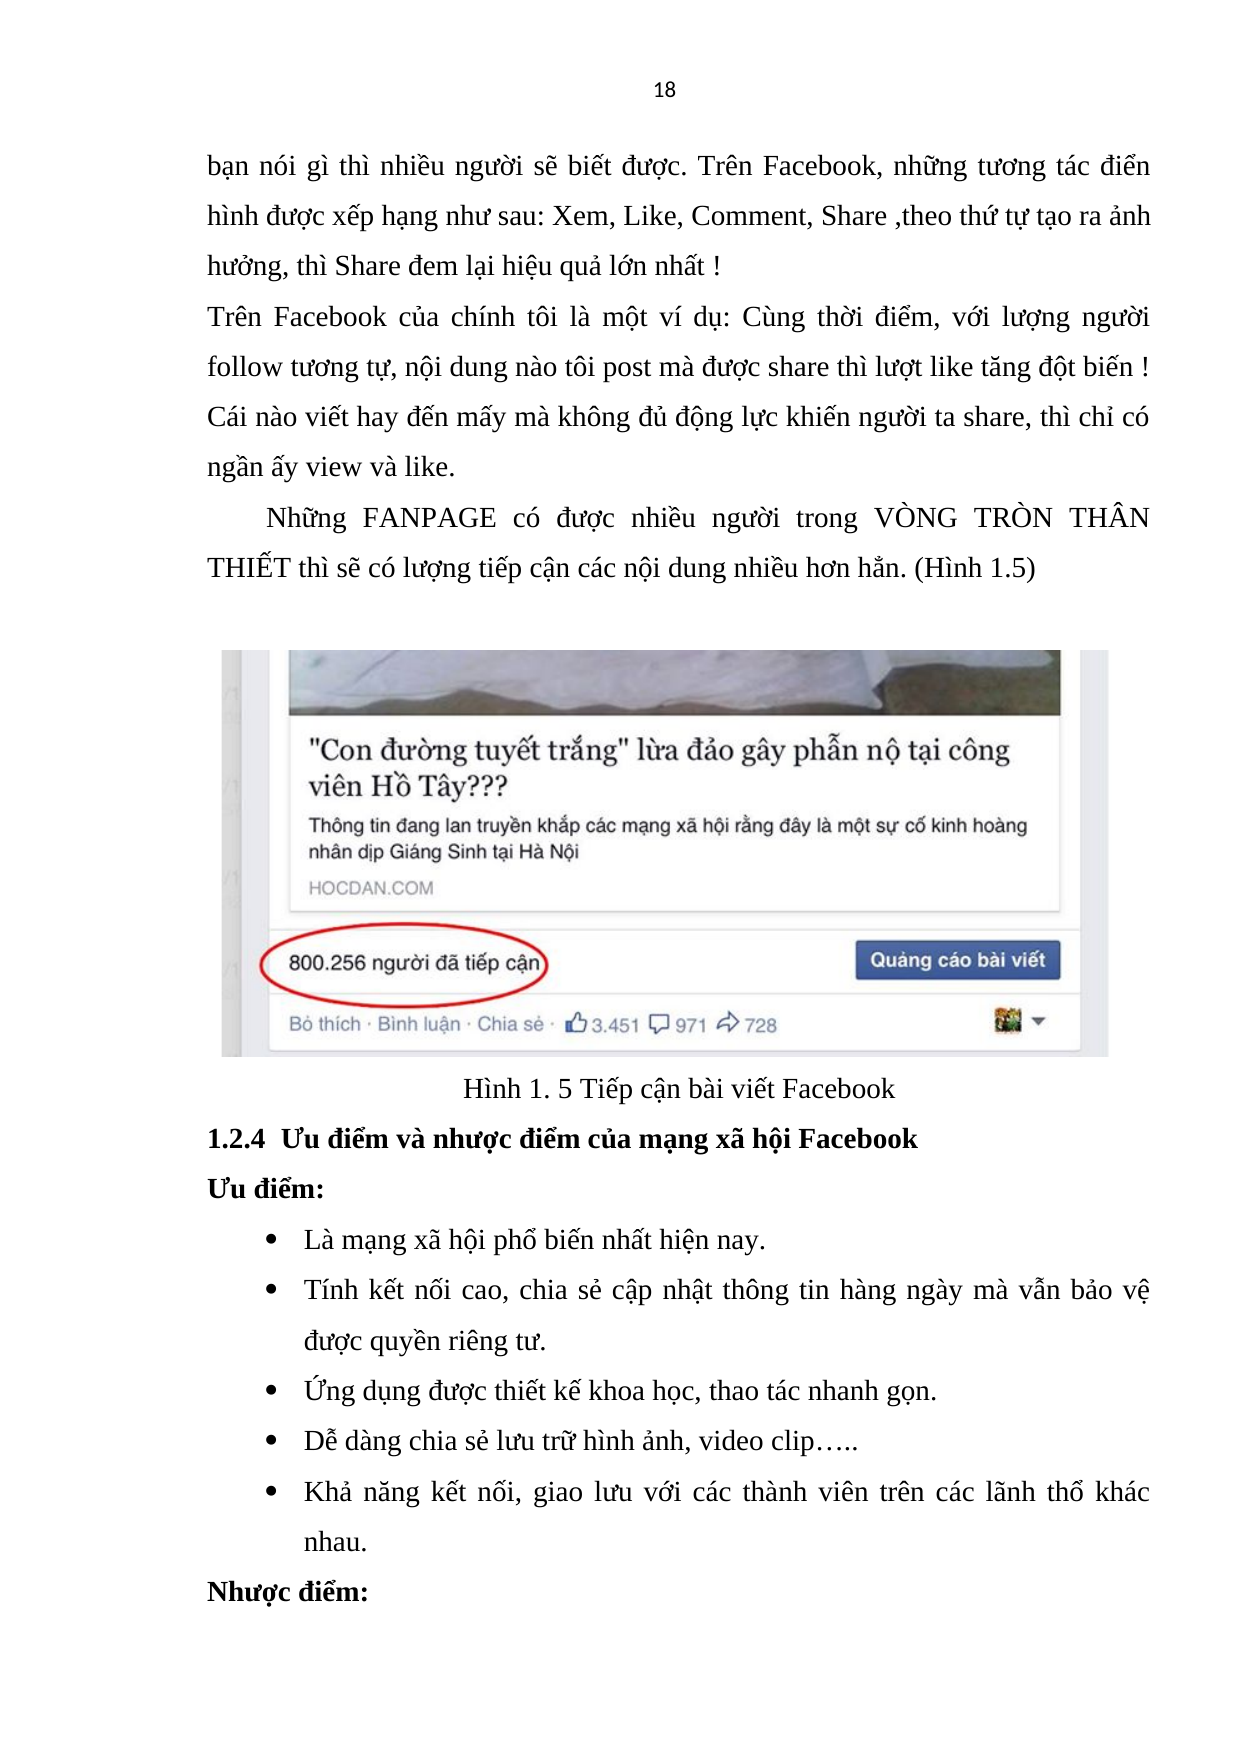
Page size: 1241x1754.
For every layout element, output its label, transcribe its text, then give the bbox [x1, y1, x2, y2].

list Ưu điểm và nhược điểm của mạng xã hội Facebook [207, 1121, 1152, 1155]
text Trên Facebook của chính tôi là một ví dụ: Cùng thời điểm, với lượng người follow tương tự, nội dung nào tôi post mà được share thì lượt like tăng đột biến ! Cái nào viết hay đến mấy mà không đủ động lực khiến người ta share, thì chỉ có ngần ấy view và like. [207, 299, 1152, 483]
list Ưu điểm: [207, 1171, 1152, 1205]
text Hình 1. 5 Tiếp cận bài viết Facebook [207, 1071, 1152, 1104]
list Là mạng xã hội phổ biến nhất hiện nay. [266, 1222, 1152, 1255]
list Tính kết nối cao, chia sẻ cập nhật thông tin hàng ngày mà vẫn bảo vệ được quyền riêng tư. [266, 1272, 1152, 1356]
list Ứng dụng được thiết kế khoa học, thao tác nhanh gọn. [266, 1373, 1152, 1407]
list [207, 148, 1152, 282]
list Khả năng kết nối, giao lưu với các thành viên trên các lãnh thổ khác nhau. [266, 1474, 1152, 1558]
list Dễ dàng chia sẻ lưu trữ hình ảnh, video clip….. [266, 1423, 1152, 1457]
picture [221, 650, 1119, 1057]
list Những FANPAGE có được nhiều người trong VÒNG TRÒN THÂN THIẾT thì sẽ có lượng tiếp cận các nội dung nhiều hơn hẳn. (Hình 1.5) [207, 500, 1152, 584]
text Nhược điểm: [207, 1574, 1152, 1608]
